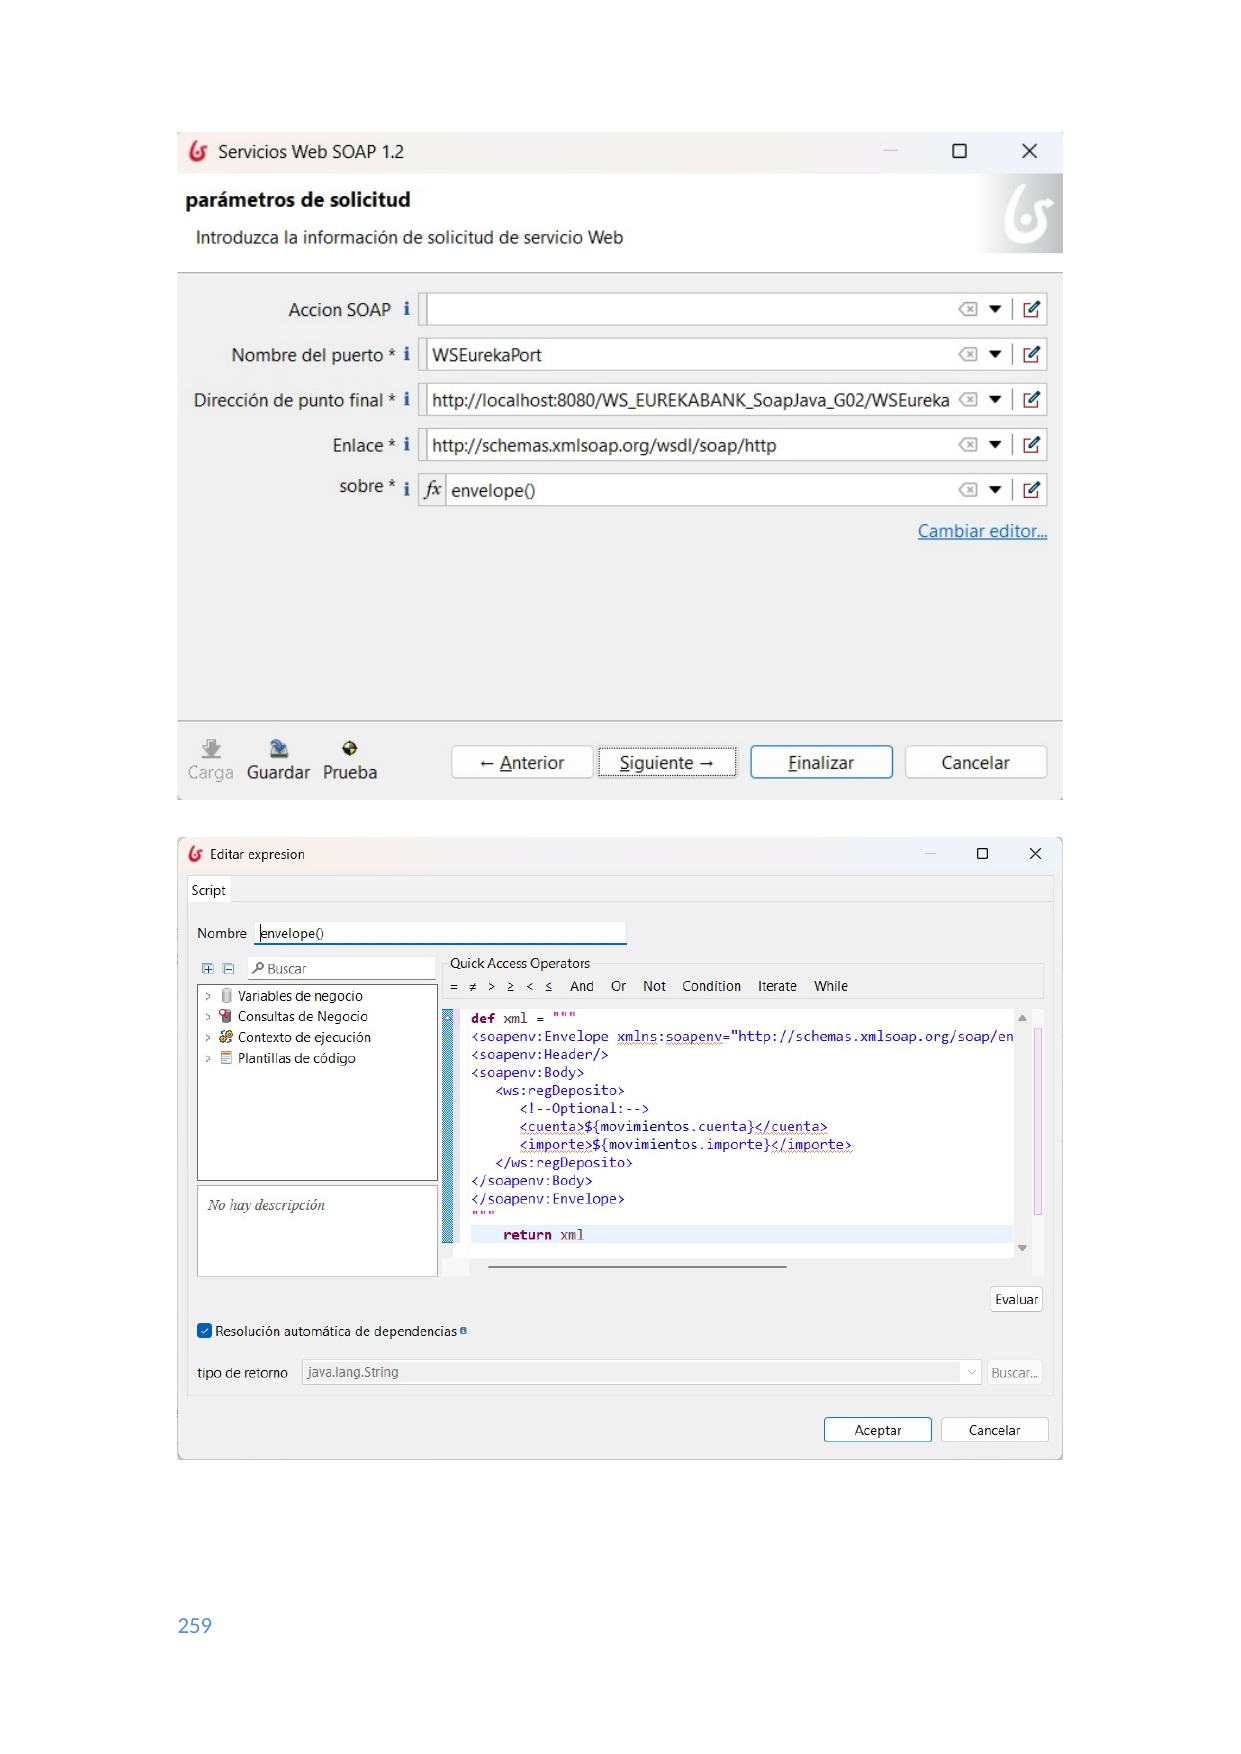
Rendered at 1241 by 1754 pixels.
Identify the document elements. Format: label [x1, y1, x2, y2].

picture [177, 837, 1063, 1460]
picture [177, 132, 1063, 800]
